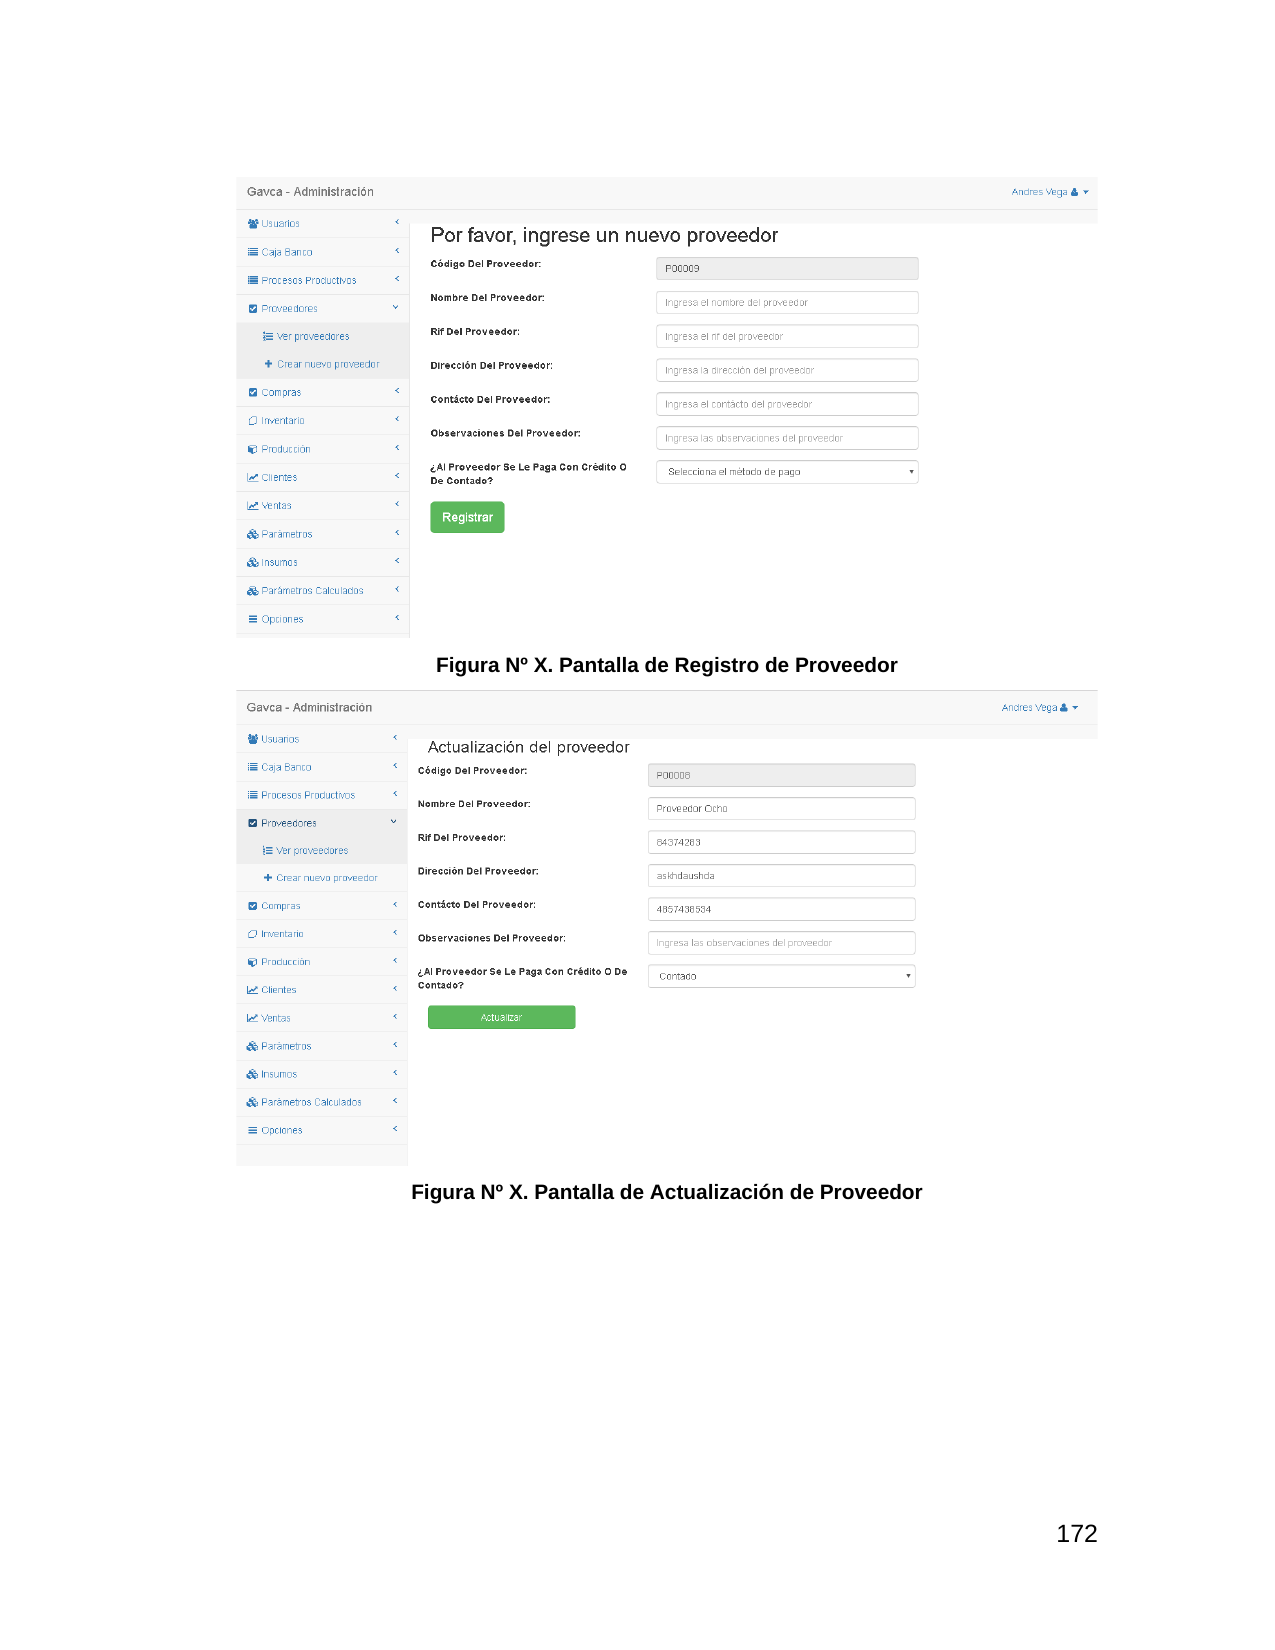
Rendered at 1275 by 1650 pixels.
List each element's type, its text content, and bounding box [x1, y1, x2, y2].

picture [236, 177, 1098, 638]
text Figura Nº X. Pantalla de Registro de Proveedor [236, 652, 1098, 676]
picture [236, 688, 1098, 1166]
text Figura Nº X. Pantalla de Actualización de Proveedor [236, 1179, 1098, 1203]
